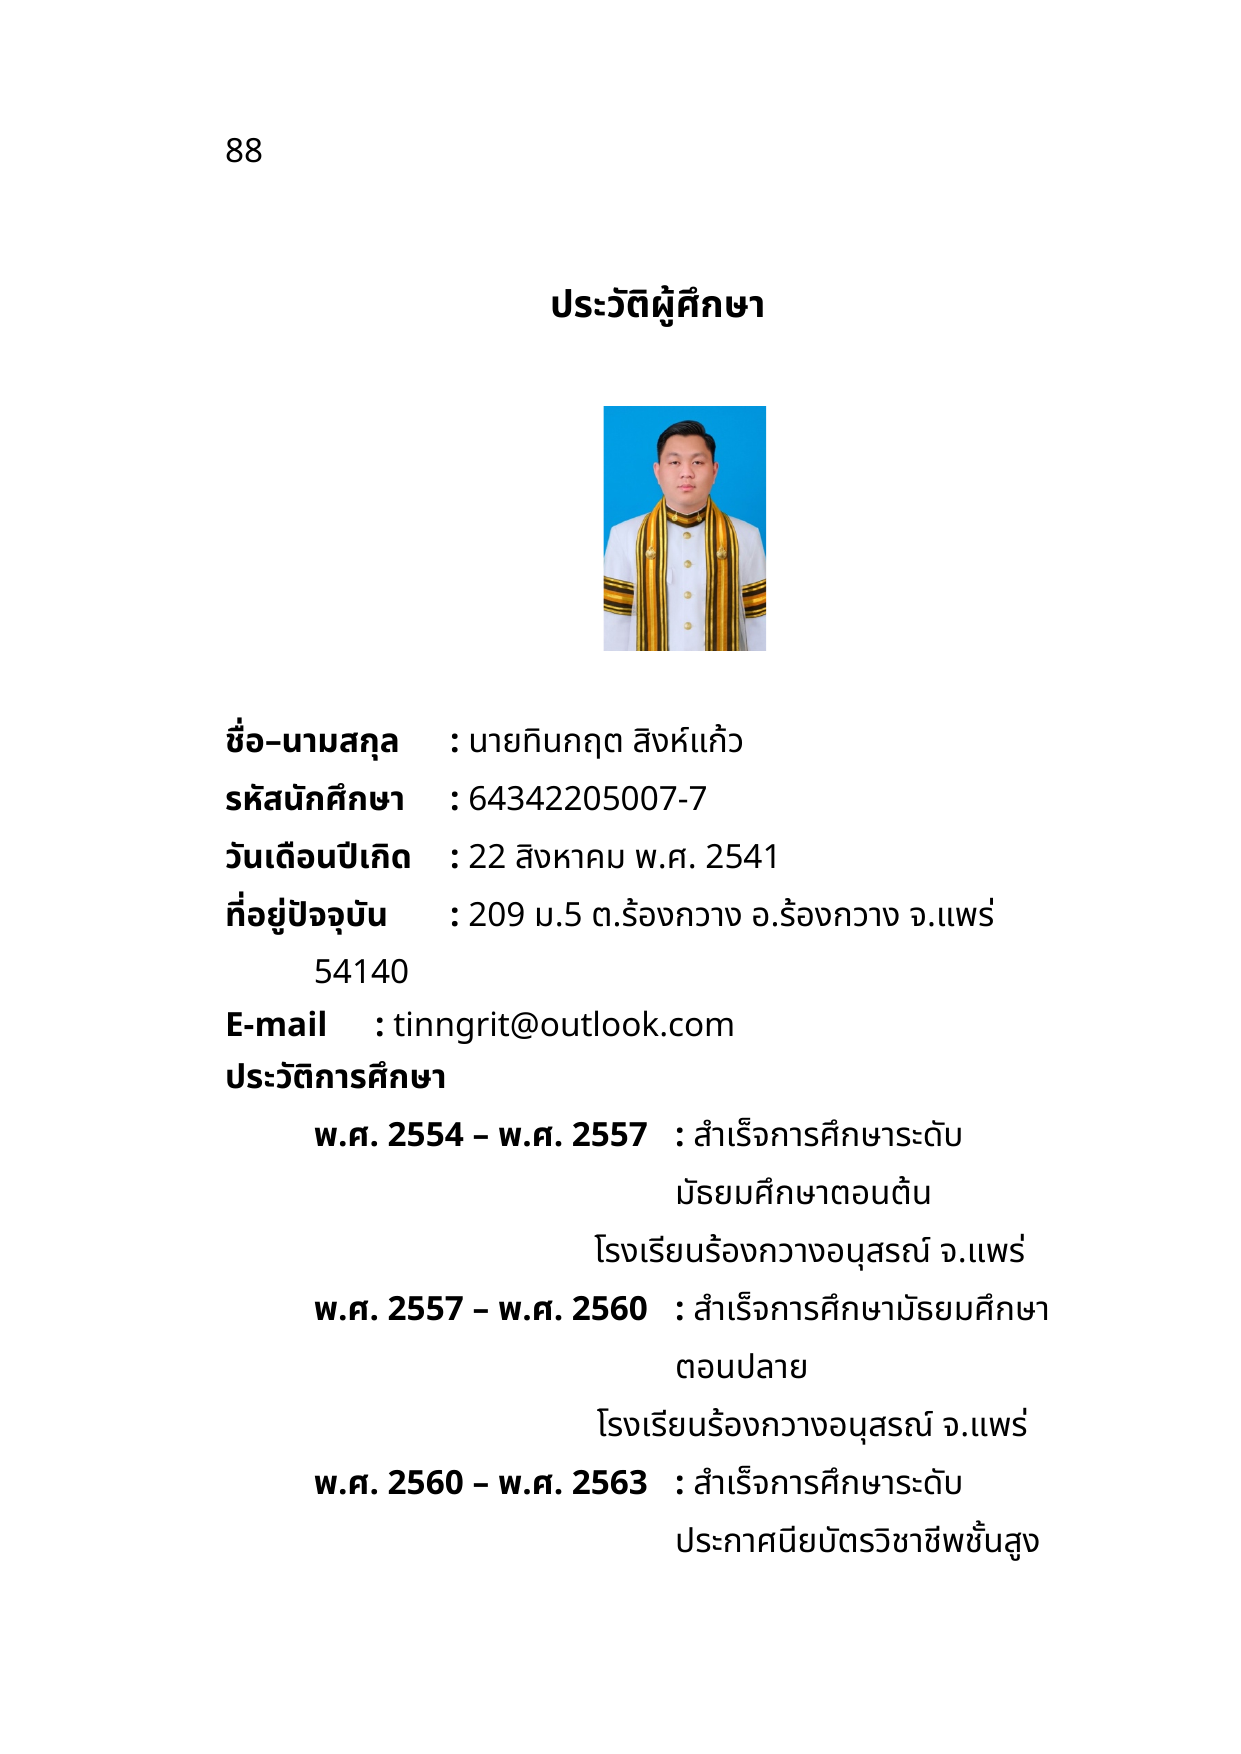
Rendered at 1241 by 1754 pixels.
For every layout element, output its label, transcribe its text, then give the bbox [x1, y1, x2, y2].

text โรงเรียนร้องกวางอนุสรณ์ จ.แพร่ [225, 1227, 1090, 1277]
subtitle ประวัติผู้ศึกษา [225, 277, 1090, 334]
text โรงเรียนร้องกวางอนุสรณ์ จ.แพร่ [225, 1401, 1090, 1451]
text วันเดือนปีเกิด : 22 สิงหาคม พ.ศ. 2541 [225, 833, 1090, 883]
text พ.ศ. 2554 – พ.ศ. 2557 : สำเร็จการศึกษาระดับมัธยมศึกษาตอนต้น [225, 1111, 1090, 1219]
picture [603, 421, 767, 651]
text ชื่อ–นามสกุล : นายทินกฤต สิงห์แก้ว [225, 717, 1090, 767]
text พ.ศ. 2557 – พ.ศ. 2560 : สำเร็จการศึกษามัธยมศึกษาตอนปลาย [225, 1285, 1090, 1393]
text พ.ศ. 2560 – พ.ศ. 2563 : สำเร็จการศึกษาระดับประกาศนียบัตรวิชาชีพชั้นสูง [225, 1459, 1090, 1567]
text ประวัติการศึกษา [225, 1053, 1090, 1103]
text รหัสนักศึกษา : 64342205007-7 [225, 775, 1090, 825]
text ที่อยู่ปัจจุบัน : 209 ม.5 ต.ร้องกวาง อ.ร้องกวาง จ.แพร่ 54140 [225, 891, 1090, 994]
text E-mail : tinngrit@outlook.com [225, 1001, 1090, 1046]
